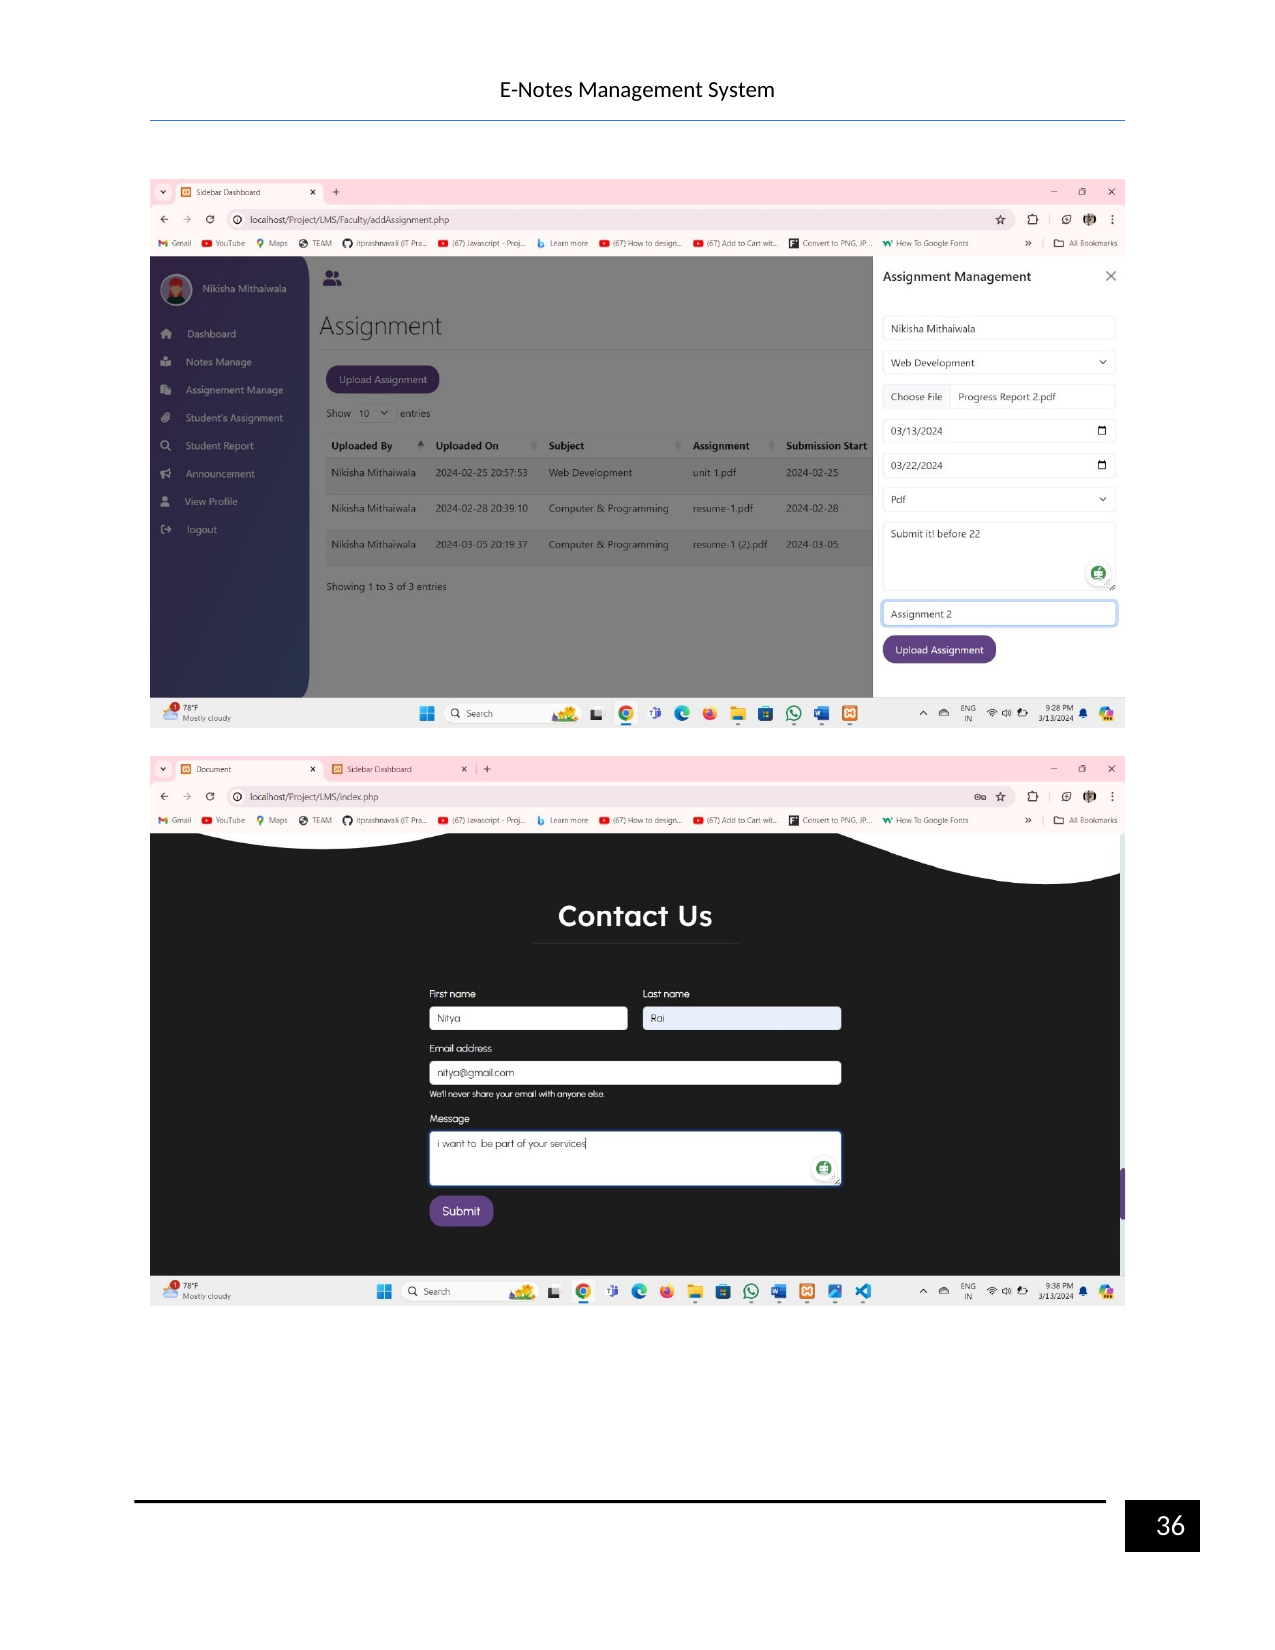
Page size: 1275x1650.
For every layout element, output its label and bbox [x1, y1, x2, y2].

picture [150, 179, 1125, 728]
picture [150, 756, 1125, 1306]
